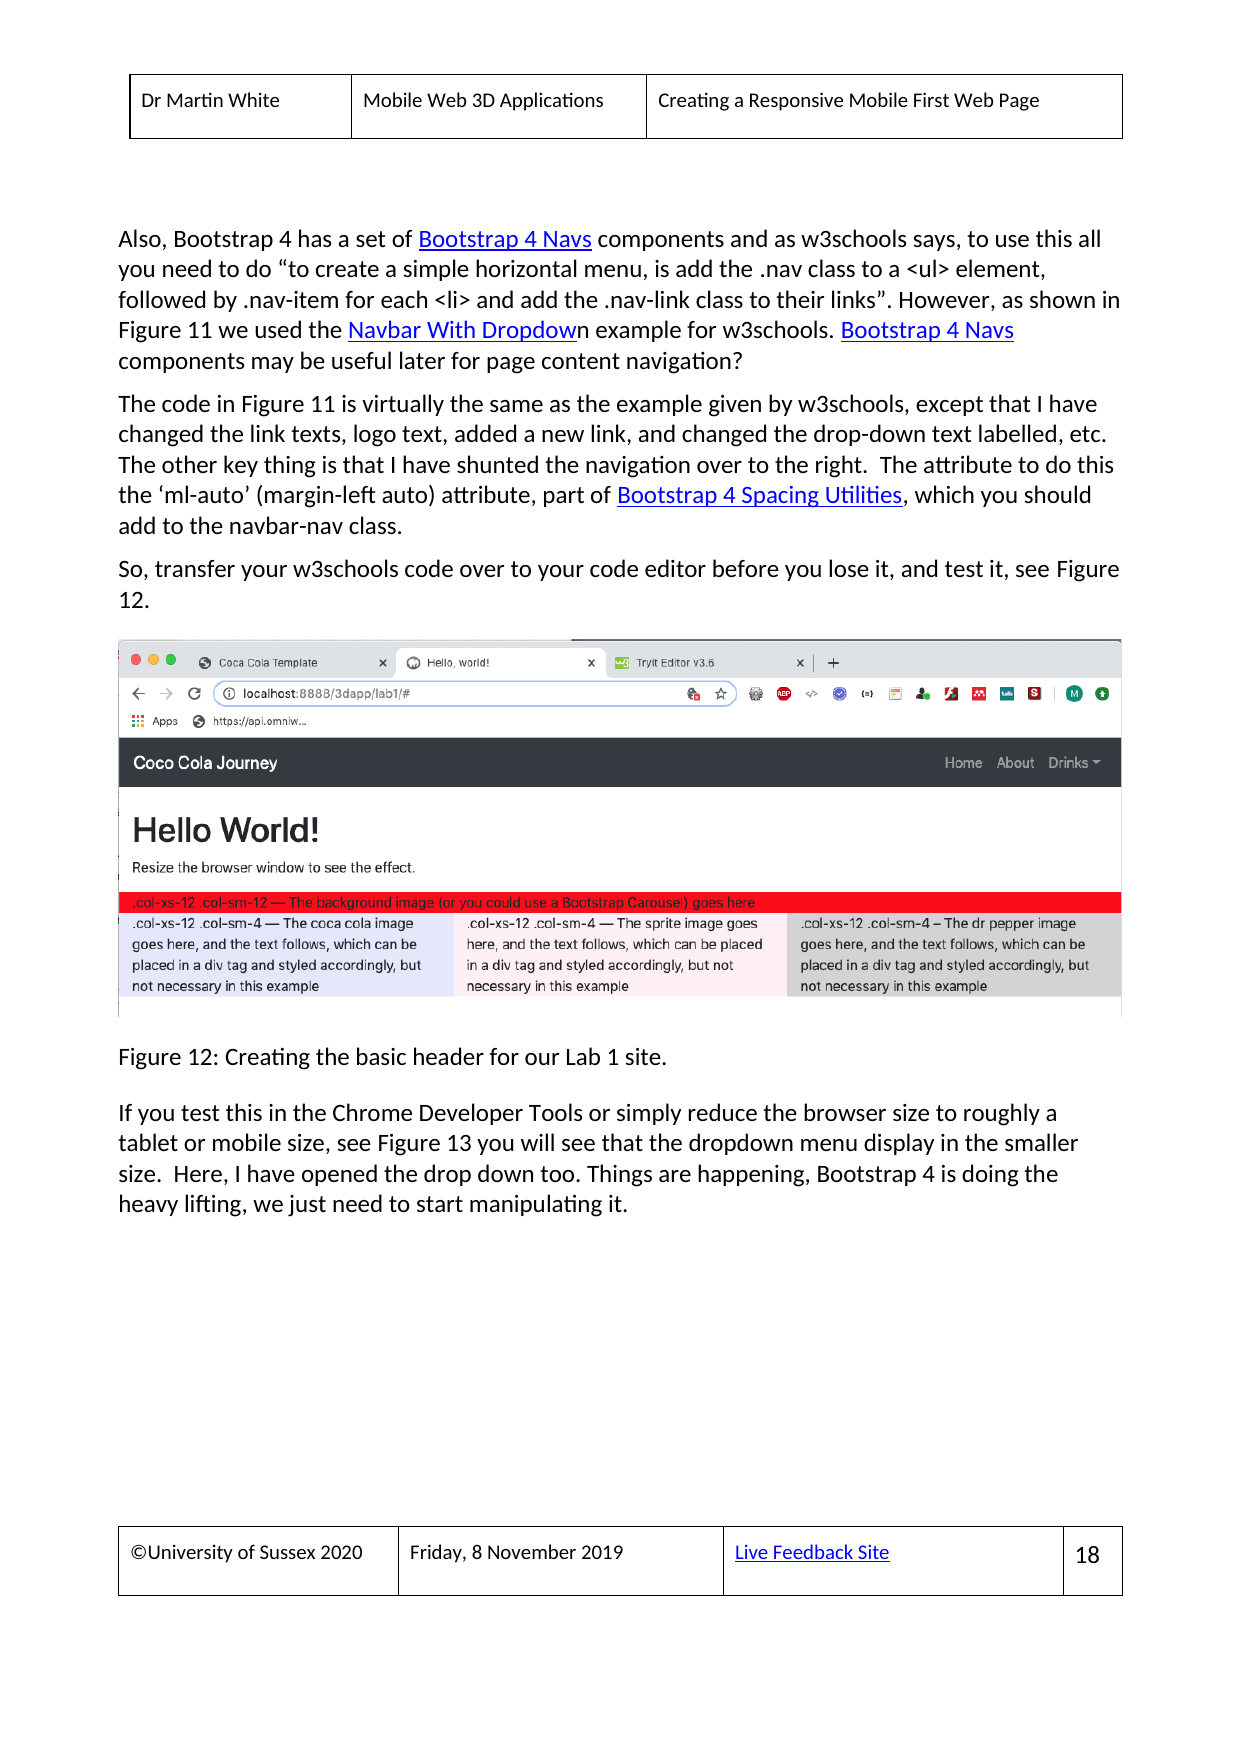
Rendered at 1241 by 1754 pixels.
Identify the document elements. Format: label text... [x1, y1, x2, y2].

text The code in Figure 11 is virtually the same as the example given by w3schools, except that I have changed the link texts, logo text, added a new link, and changed the drop-down text labelled, etc. The other key thing is that I have shunted the navigation over to the right. The attribute to do this the ‘ml-auto’ (margin-left auto) attribute, part of Bootstrap 4 Spacing Utilities, which you should add to the navbar-nav class. [118, 388, 1122, 541]
text Also, Bootstrap 4 has a set of Bootstrap 4 Navs components and as w3schools says, to use this all you need to do “to create a simple horizontal menu, is add the .nav class to a <ul> element, followed by .nav-item for each <li> and add the .nav-link class to their links”. However, as shown in Figure 11 we used the Navbar With Dropdown example for w3schools. Bootstrap 4 Navs components may be useful later for page content navigation? [118, 223, 1122, 376]
picture [118, 639, 1122, 1017]
text Figure 12: Creating the basic header for our Lab 1 site. [118, 1041, 1122, 1072]
text If you test this in the Chrome Developer Tools or simply reduce the browser size to roughly a tablet or mobile size, see Figure 13 you will see that the dropdown menu display in the smaller size. Here, I have opened the drop down too. Things are happening, Bootstrap 4 is doing the heavy lifting, we just need to start manipulating it. [118, 1097, 1122, 1219]
text So, transfer your w3schools code over to your code editor before you lose it, and test it, see Figure 12. [118, 553, 1122, 614]
